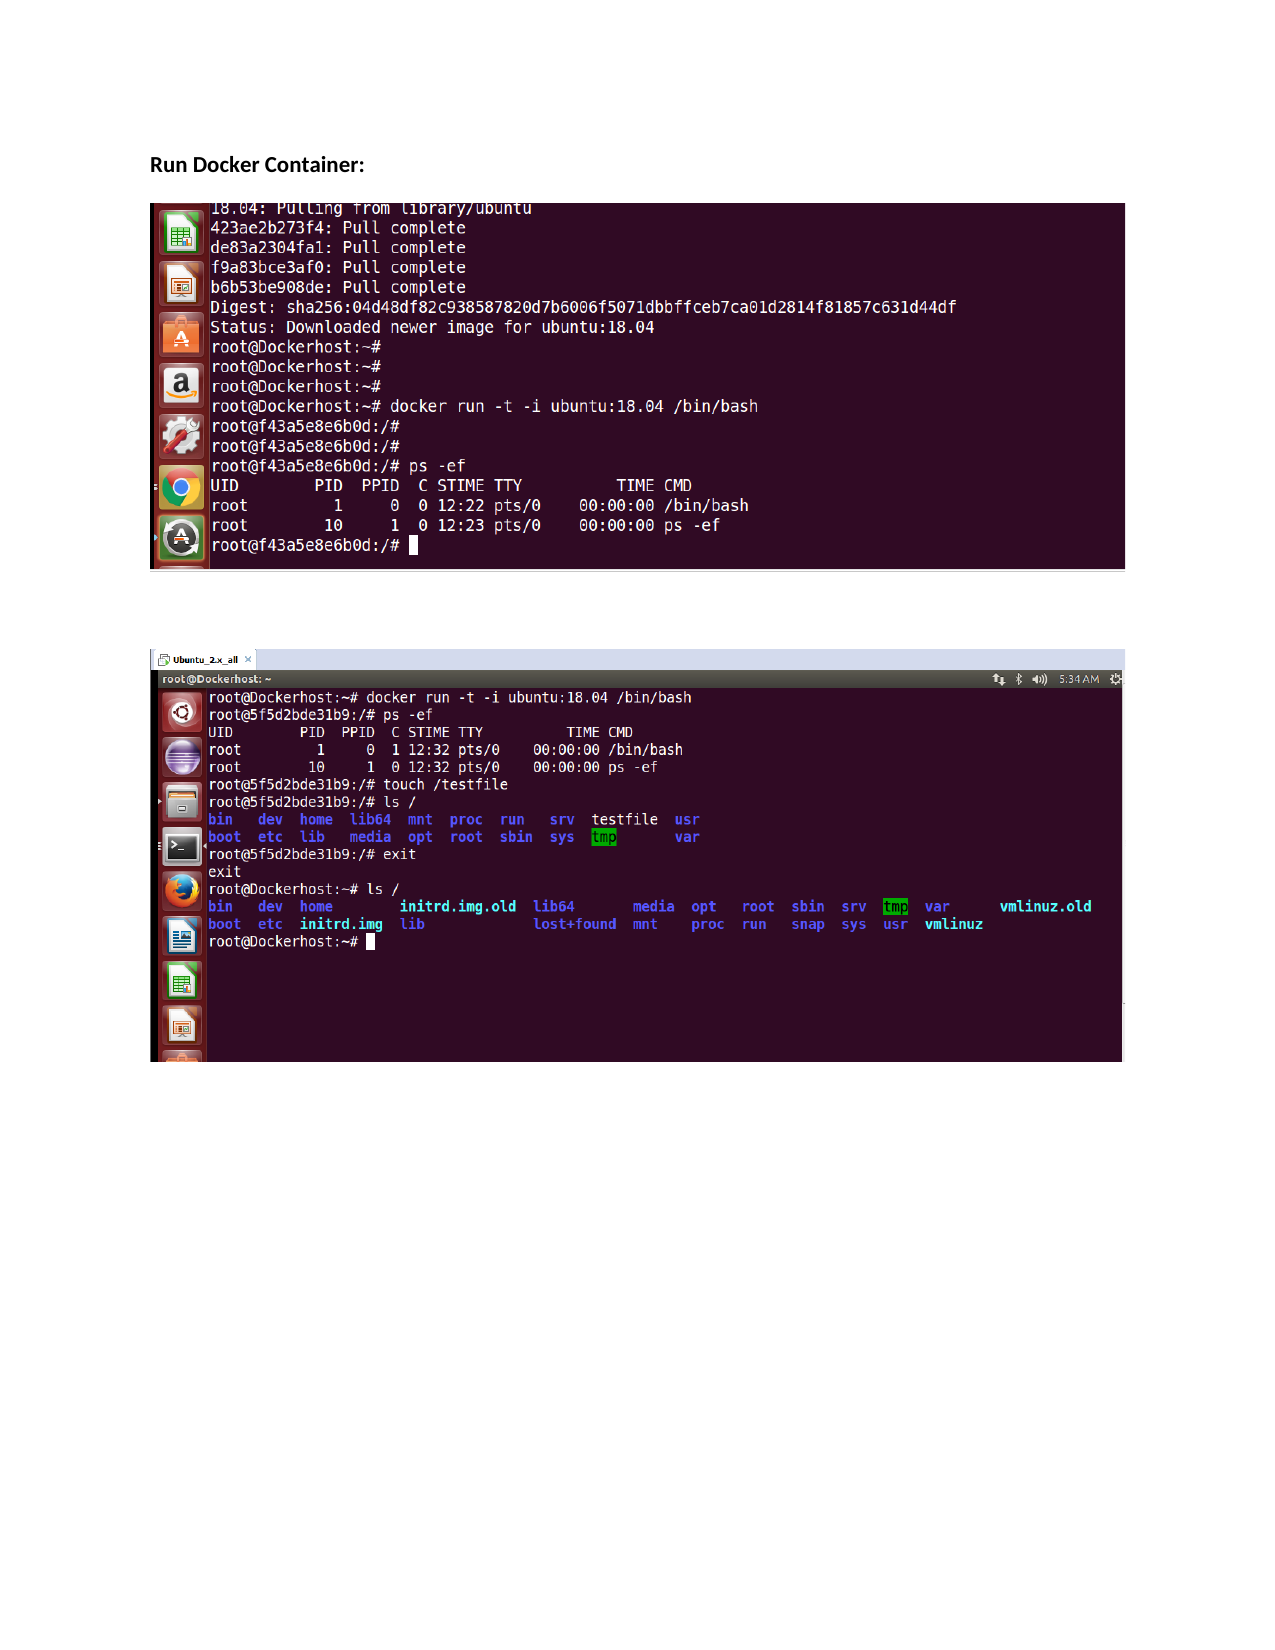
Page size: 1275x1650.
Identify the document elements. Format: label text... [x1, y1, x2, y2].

picture [150, 649, 1125, 1062]
picture [150, 203, 1125, 572]
text Run Docker Container: [150, 150, 1125, 178]
